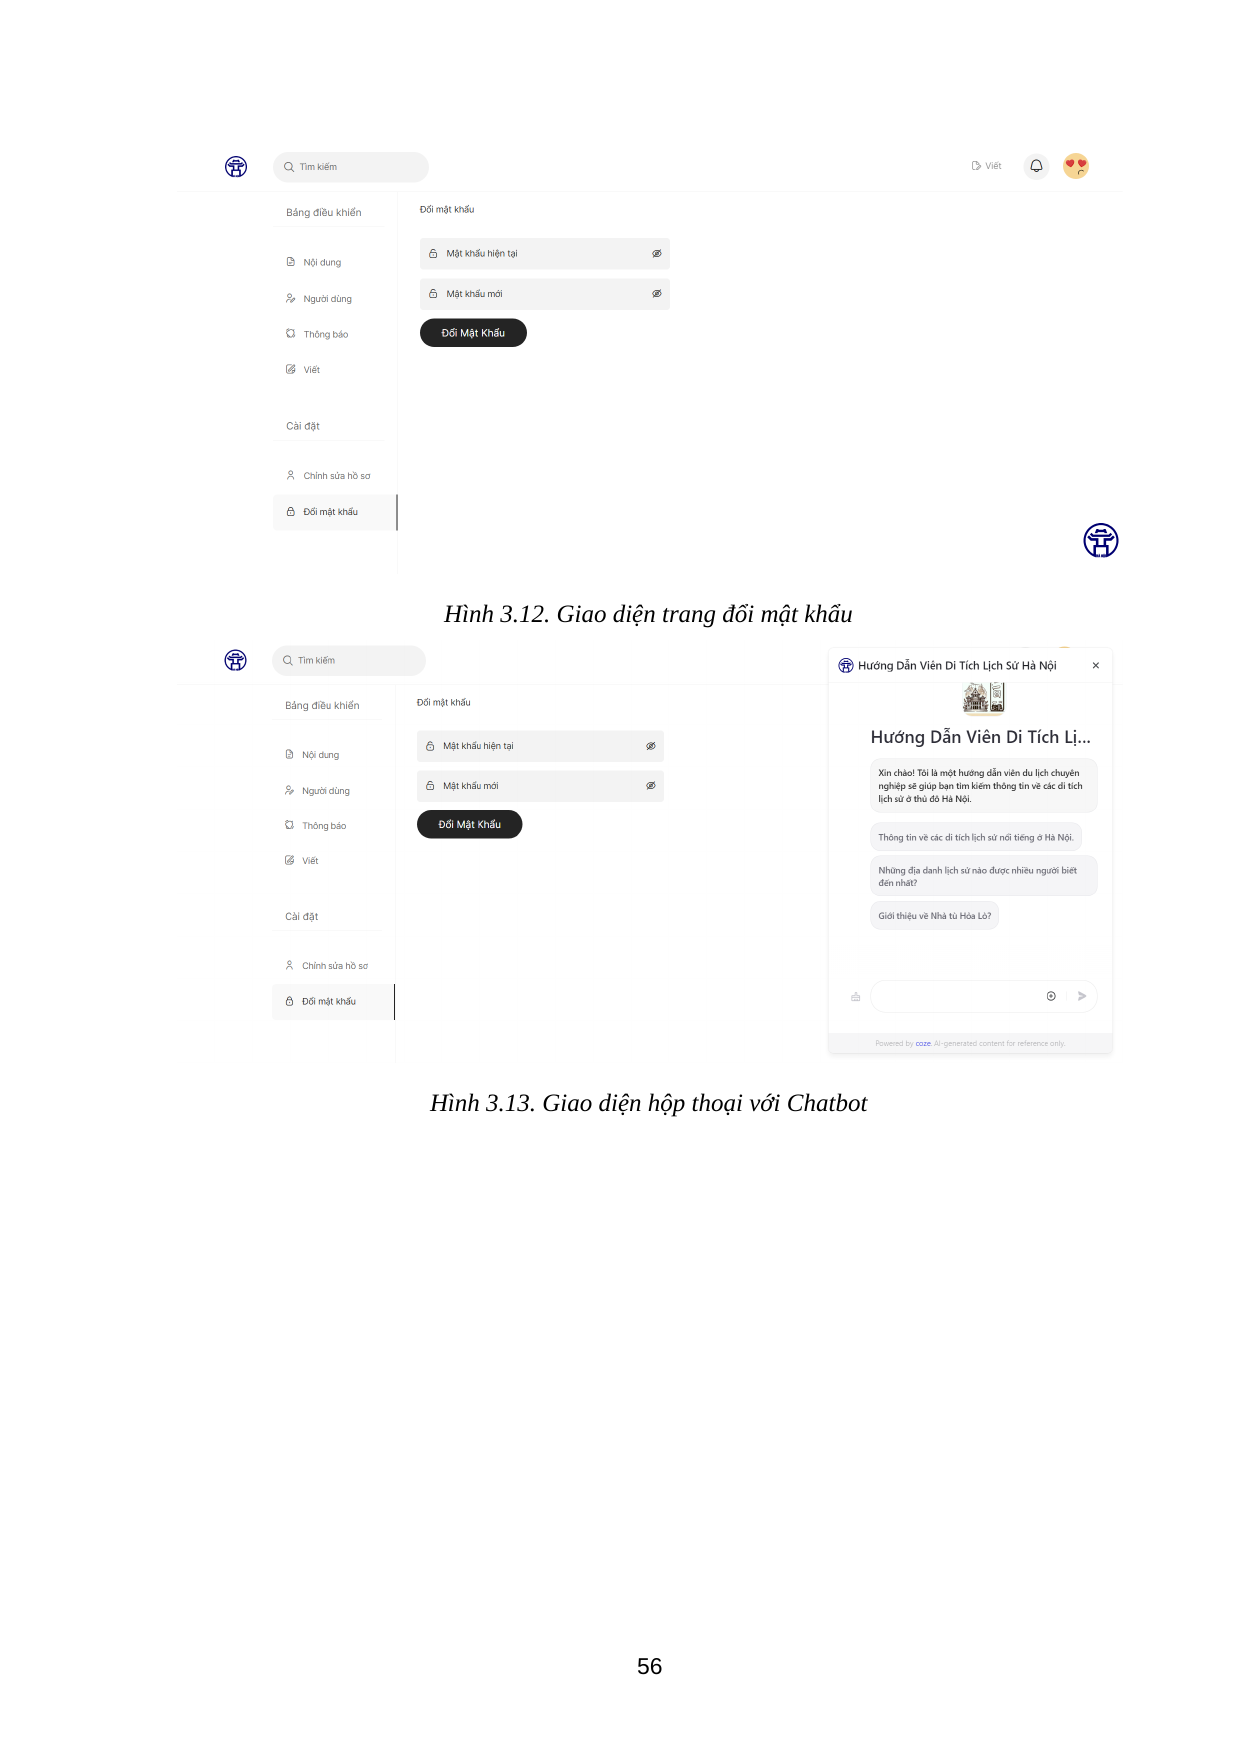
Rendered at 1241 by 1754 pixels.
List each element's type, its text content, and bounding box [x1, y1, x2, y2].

picture [177, 147, 1123, 574]
picture [177, 640, 1123, 1063]
text Hình 3.13. Giao diện hộp thoại với Chatbot [177, 1088, 1122, 1117]
text Hình 3.12. Giao diện trang đổi mật khẩu [177, 599, 1122, 628]
